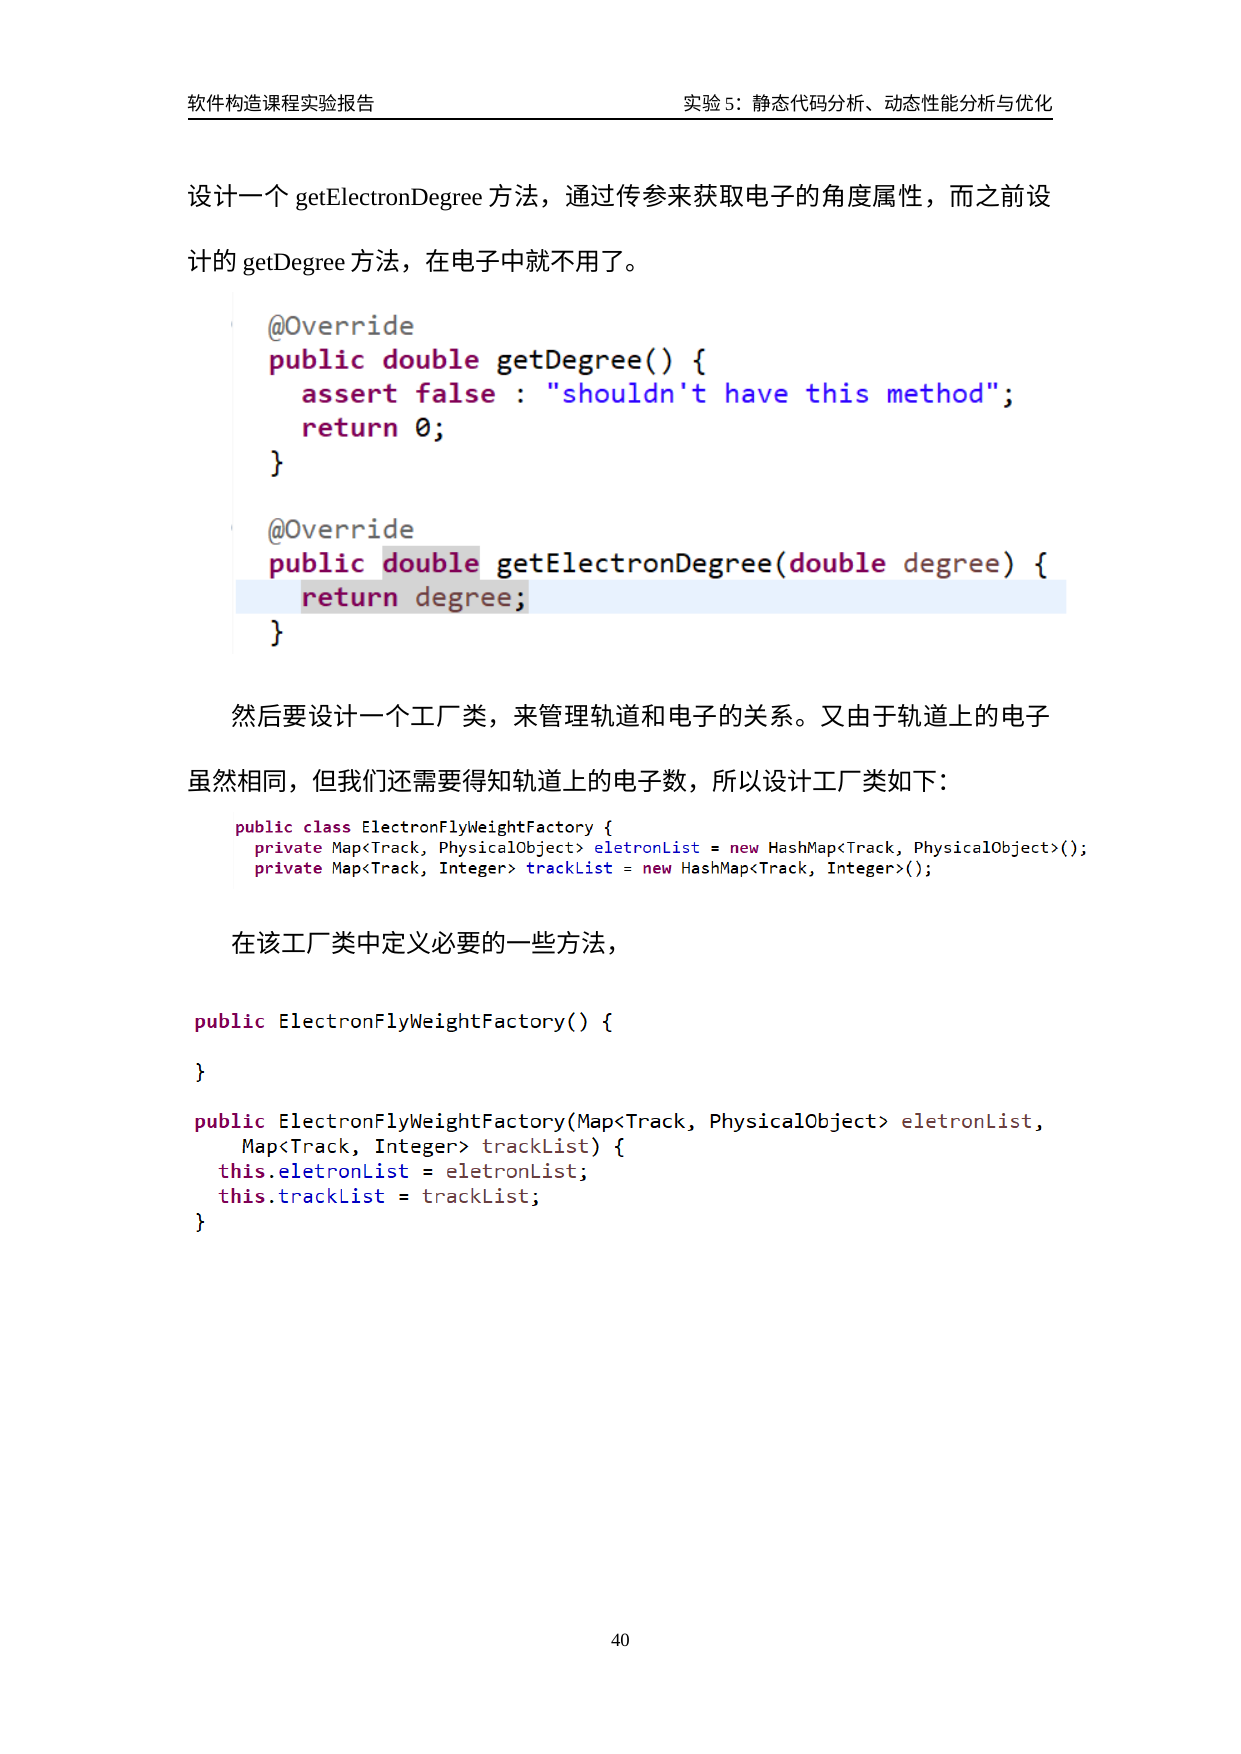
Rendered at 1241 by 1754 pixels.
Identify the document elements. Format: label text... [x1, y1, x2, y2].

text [187, 162, 1053, 292]
text 然后要设计一个工厂类，来管理轨道和电子的关系。又由于轨道上的电子虽然相同，但我们还需要得知轨道上的电子数，所以设计工厂类如下： [187, 682, 1053, 812]
picture [231, 812, 1097, 889]
picture [187, 1007, 1053, 1243]
picture [231, 292, 1067, 654]
text 在该工厂类中定义必要的一些方法， [187, 909, 1053, 974]
